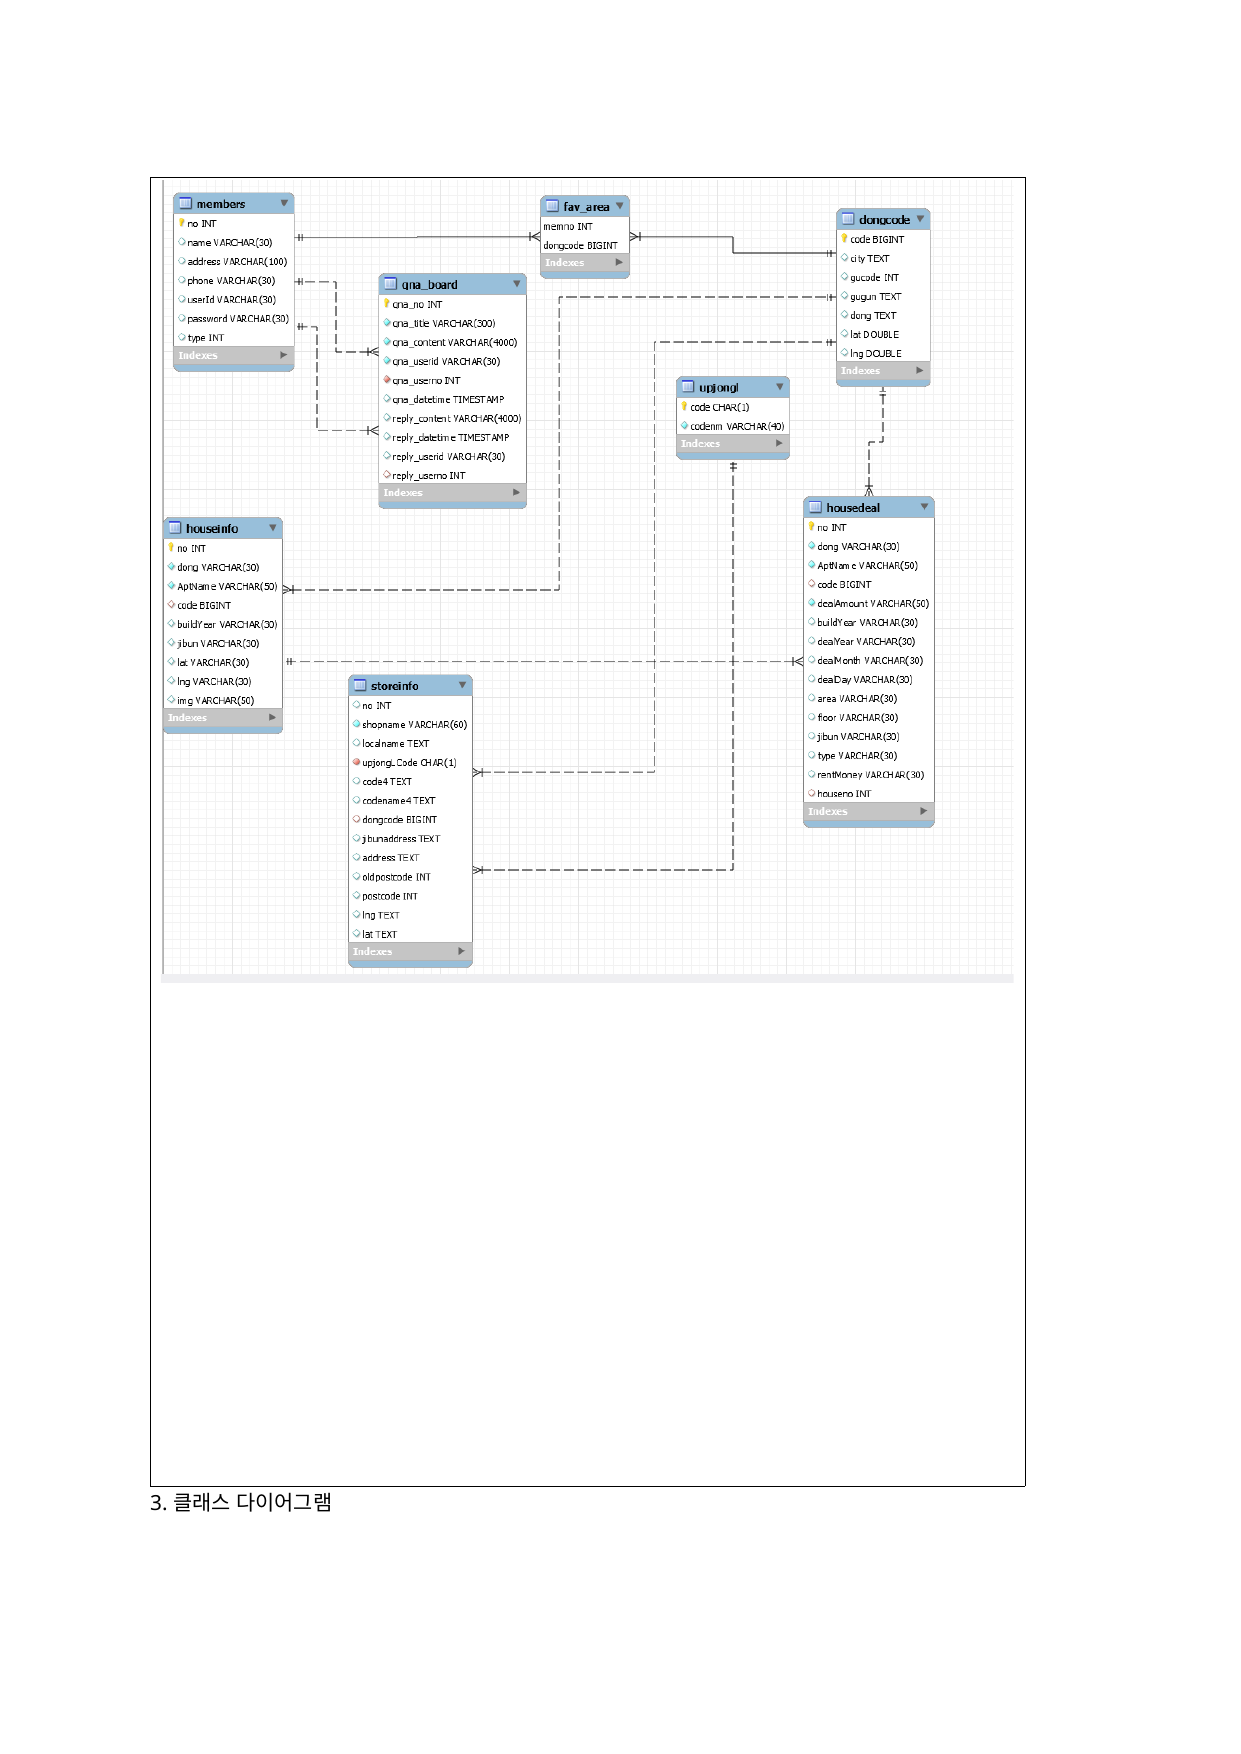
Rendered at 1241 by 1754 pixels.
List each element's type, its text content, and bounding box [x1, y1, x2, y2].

text 3. 클래스 다이어그램 [150, 1486, 1090, 1517]
table_header [151, 178, 1025, 1486]
picture [160, 180, 1014, 983]
